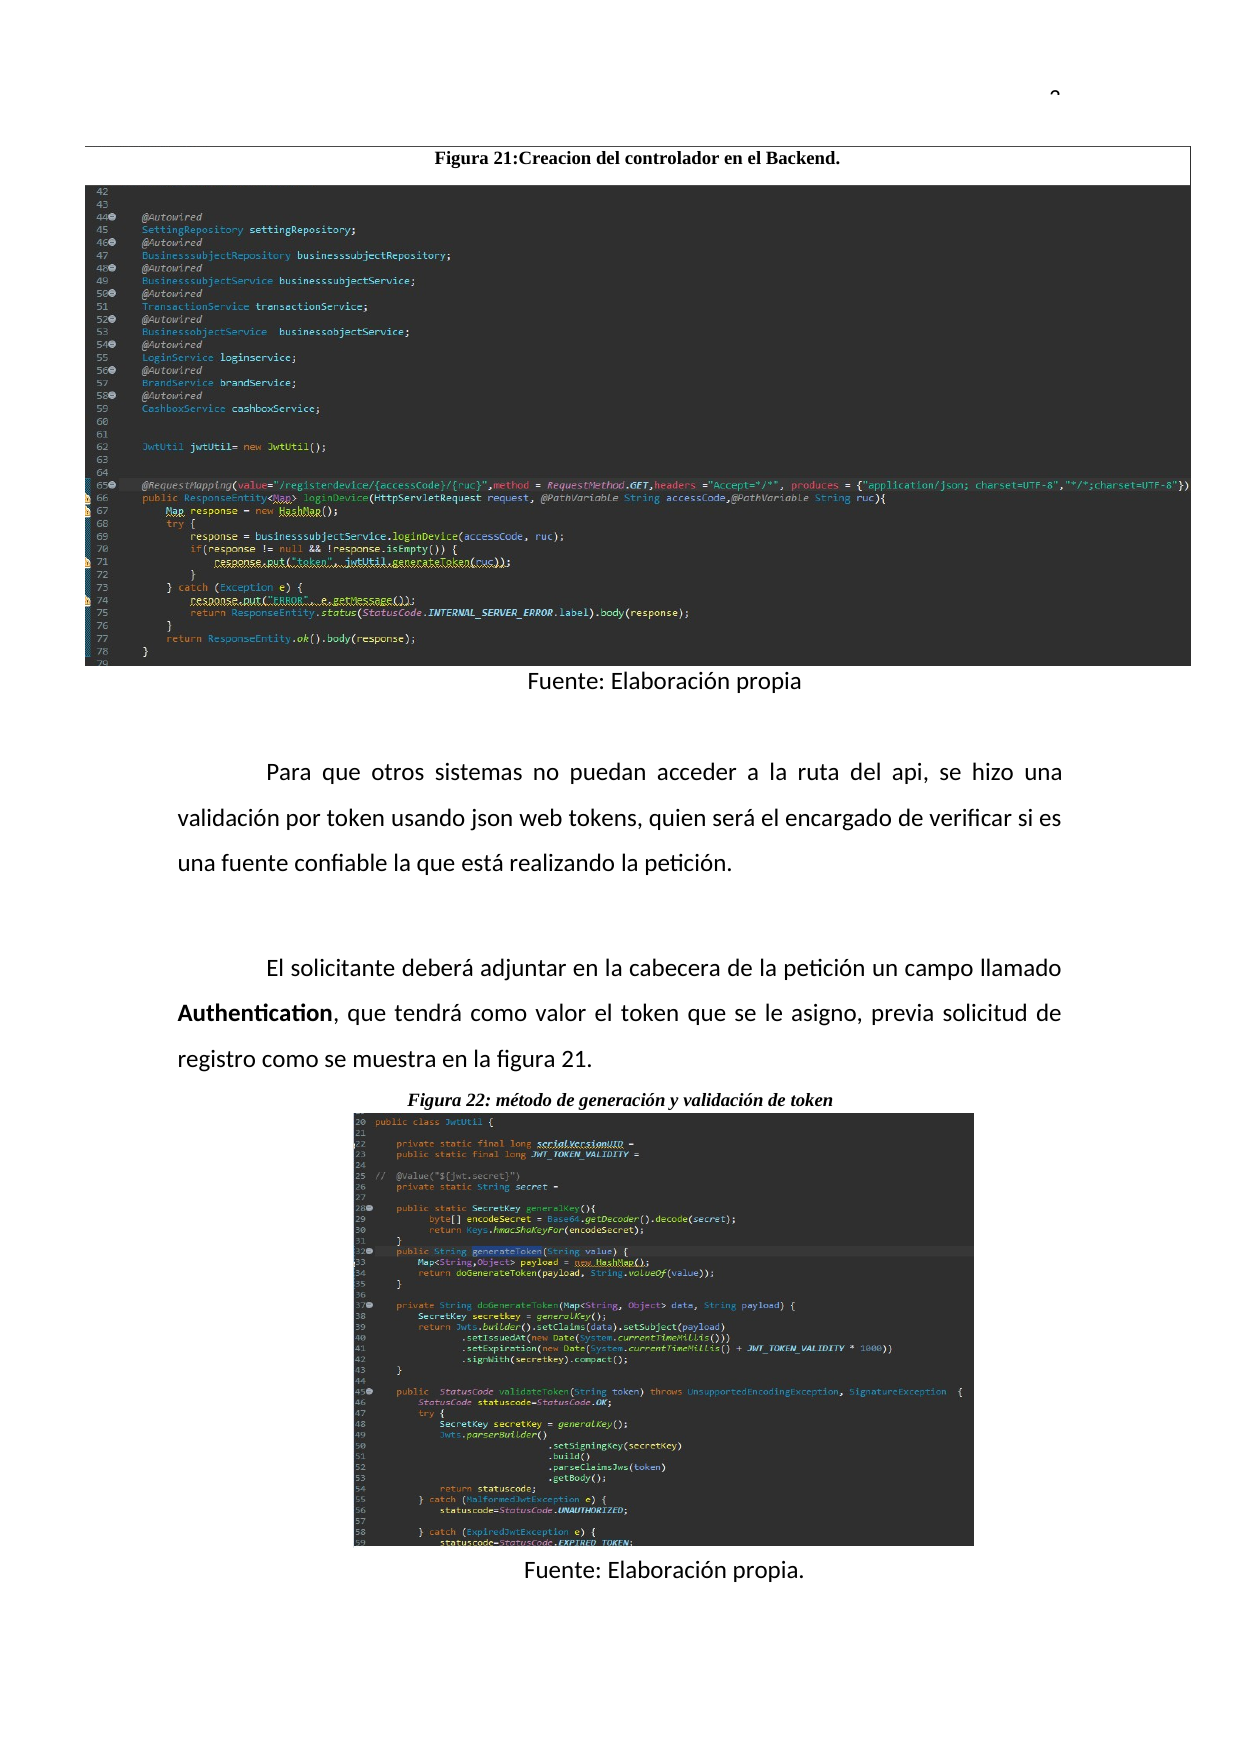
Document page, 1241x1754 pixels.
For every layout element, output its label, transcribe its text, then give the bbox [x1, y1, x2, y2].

text Para que otros sistemas no puedan acceder a la ruta del api, se hizo una validación por token usando json web tokens, quien será el encargado de verificar si es una fuente confiable la que está realizando la petición. [177, 756, 1064, 878]
text Fuente: Elaboración propia [265, 666, 1064, 695]
text Fuente: Elaboración propia. [265, 1554, 1064, 1584]
picture [85, 146, 1191, 666]
text Figura 22: método de generación y validación de token [176, 1089, 1064, 1111]
picture [353, 1113, 974, 1548]
text El solicitante deberá adjuntar en la cabecera de la petición un campo llamado Authentication, que tendrá como valor el token que se le asigno, previa solicitud de registro como se muestra en la figura 21. [177, 952, 1063, 1074]
